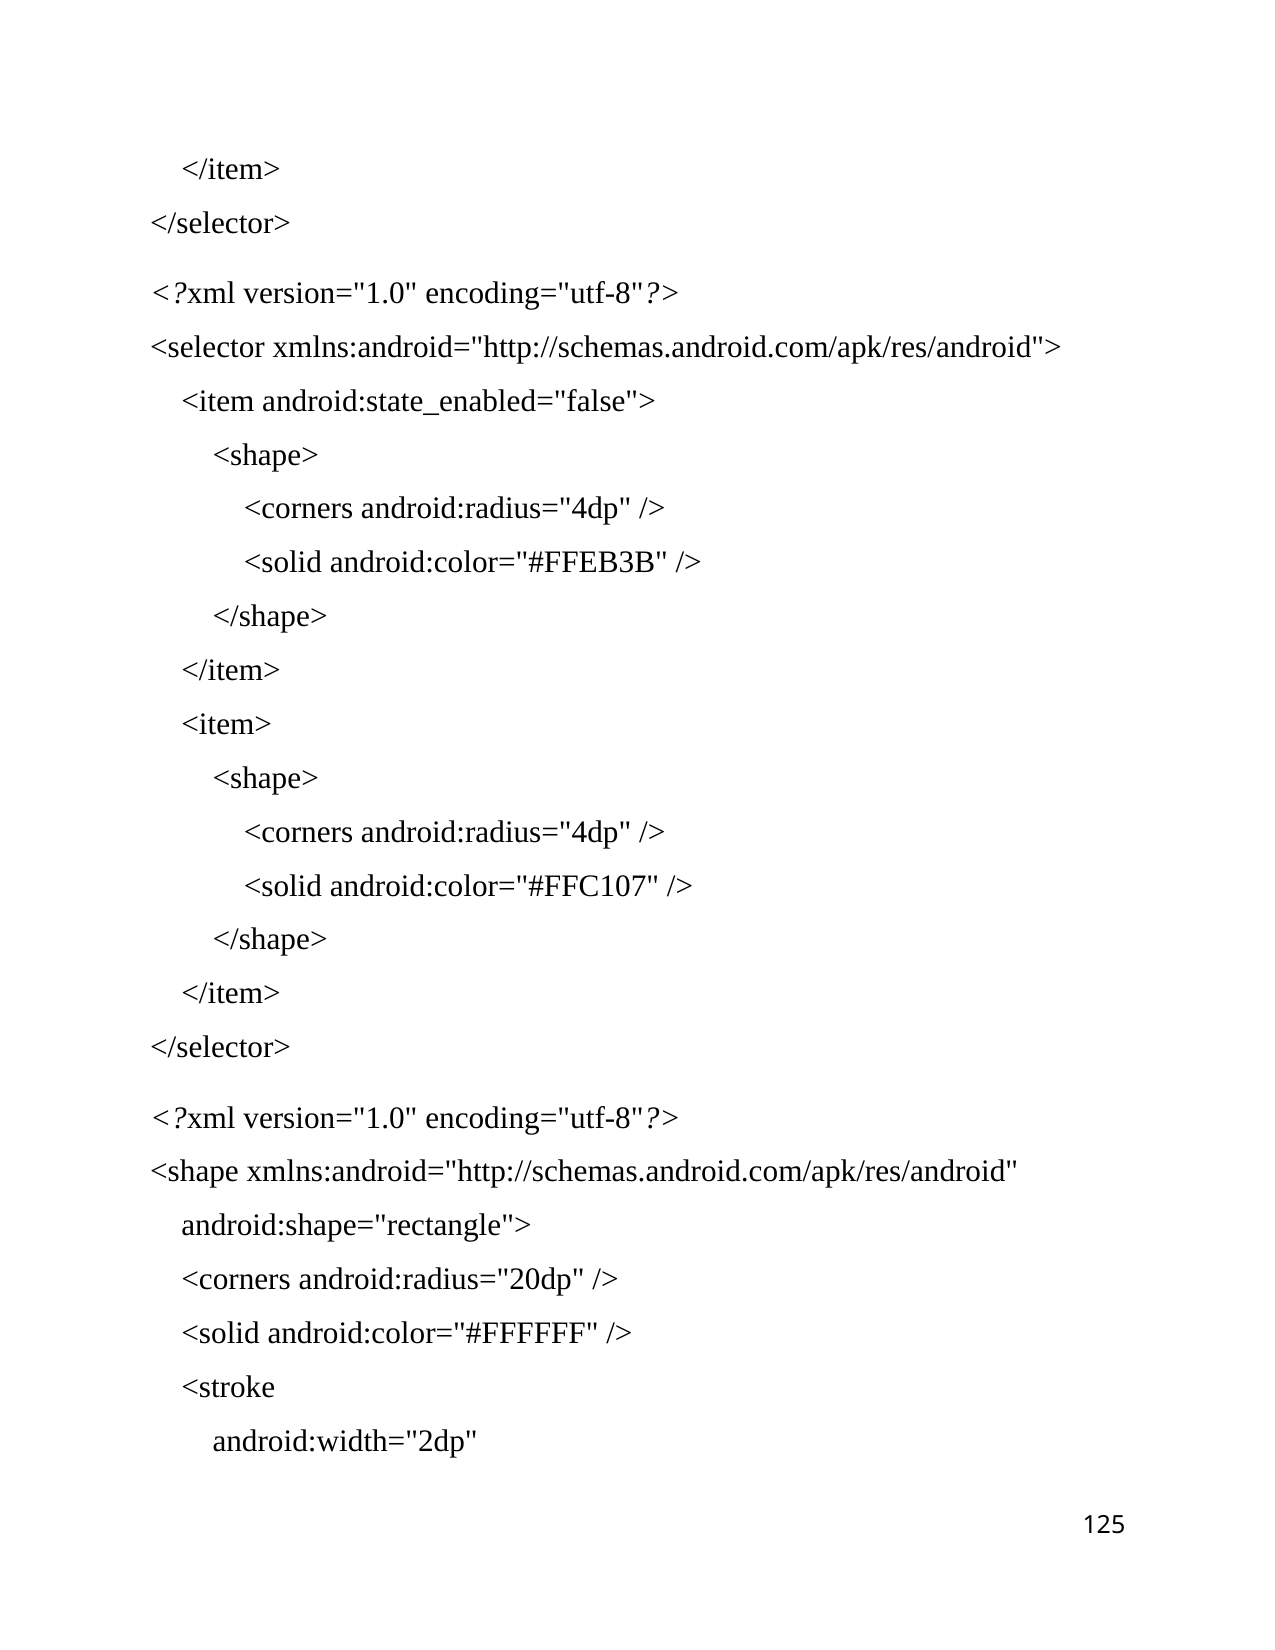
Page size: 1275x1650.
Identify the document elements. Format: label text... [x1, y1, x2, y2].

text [150, 1099, 1125, 1458]
text <?xml version="1.0" encoding="utf-8"?> <selector xmlns:android="http://schemas.android.com/apk/res/android"> <item android:state_enabled="false"> <shape> <corners android:radius="4dp" /> <solid android:color="#FFEB3B" /> </shape> </item> <item> <shape> <corners android:radius="4dp" /> <solid android:color="#FFC107" /> </shape> </item> </selector> [150, 274, 1125, 1064]
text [150, 150, 1125, 240]
